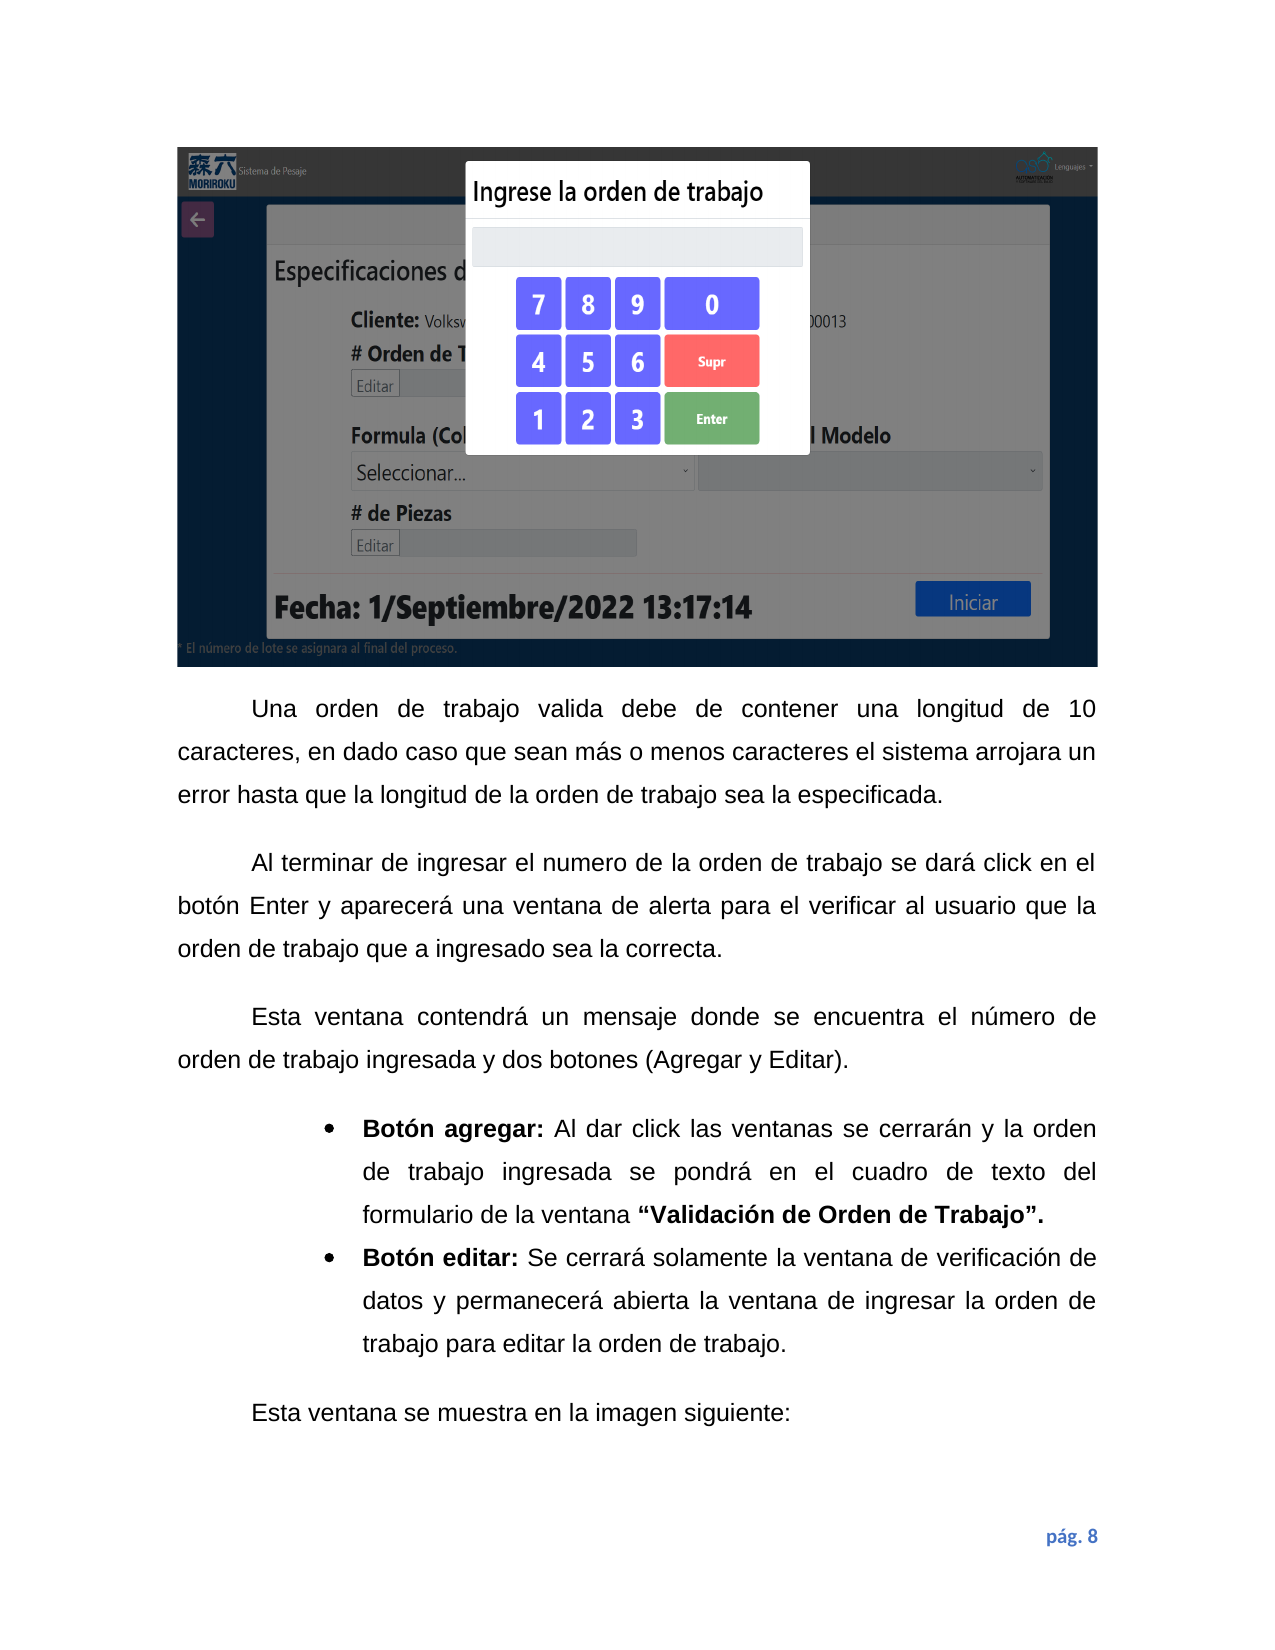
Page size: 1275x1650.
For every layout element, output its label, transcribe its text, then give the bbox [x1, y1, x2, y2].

list Botón editar: Se cerrará solamente la ventana de verificación de datos y permanecerá abierta la ventana de ingresar la orden de trabajo para editar la orden de trabajo. [325, 1243, 1098, 1358]
text Al terminar de ingresar el numero de la orden de trabajo se dará click en el botón Enter y aparecerá una ventana de alerta para el verificar al usuario que la orden de trabajo que a ingresado sea la correcta. [177, 848, 1098, 963]
text Una orden de trabajo valida debe de contener una longitud de 10 caracteres, en dado caso que sean más o menos caracteres el sistema arrojara un error hasta que la longitud de la orden de trabajo sea la especificada. [177, 693, 1098, 808]
picture [177, 147, 1098, 667]
text Esta ventana contendrá un mensaje donde se encuentra el número de orden de trabajo ingresada y dos botones (Agregar y Editar). [177, 1002, 1098, 1074]
text Esta ventana se muestra en la imagen siguiente: [251, 1397, 1098, 1426]
list Botón agregar: Al dar click las ventanas se cerrarán y la orden de trabajo ingresada se pondrá en el cuadro de texto del formulario de la ventana “Validación de Orden de Trabajo”. [325, 1113, 1098, 1229]
